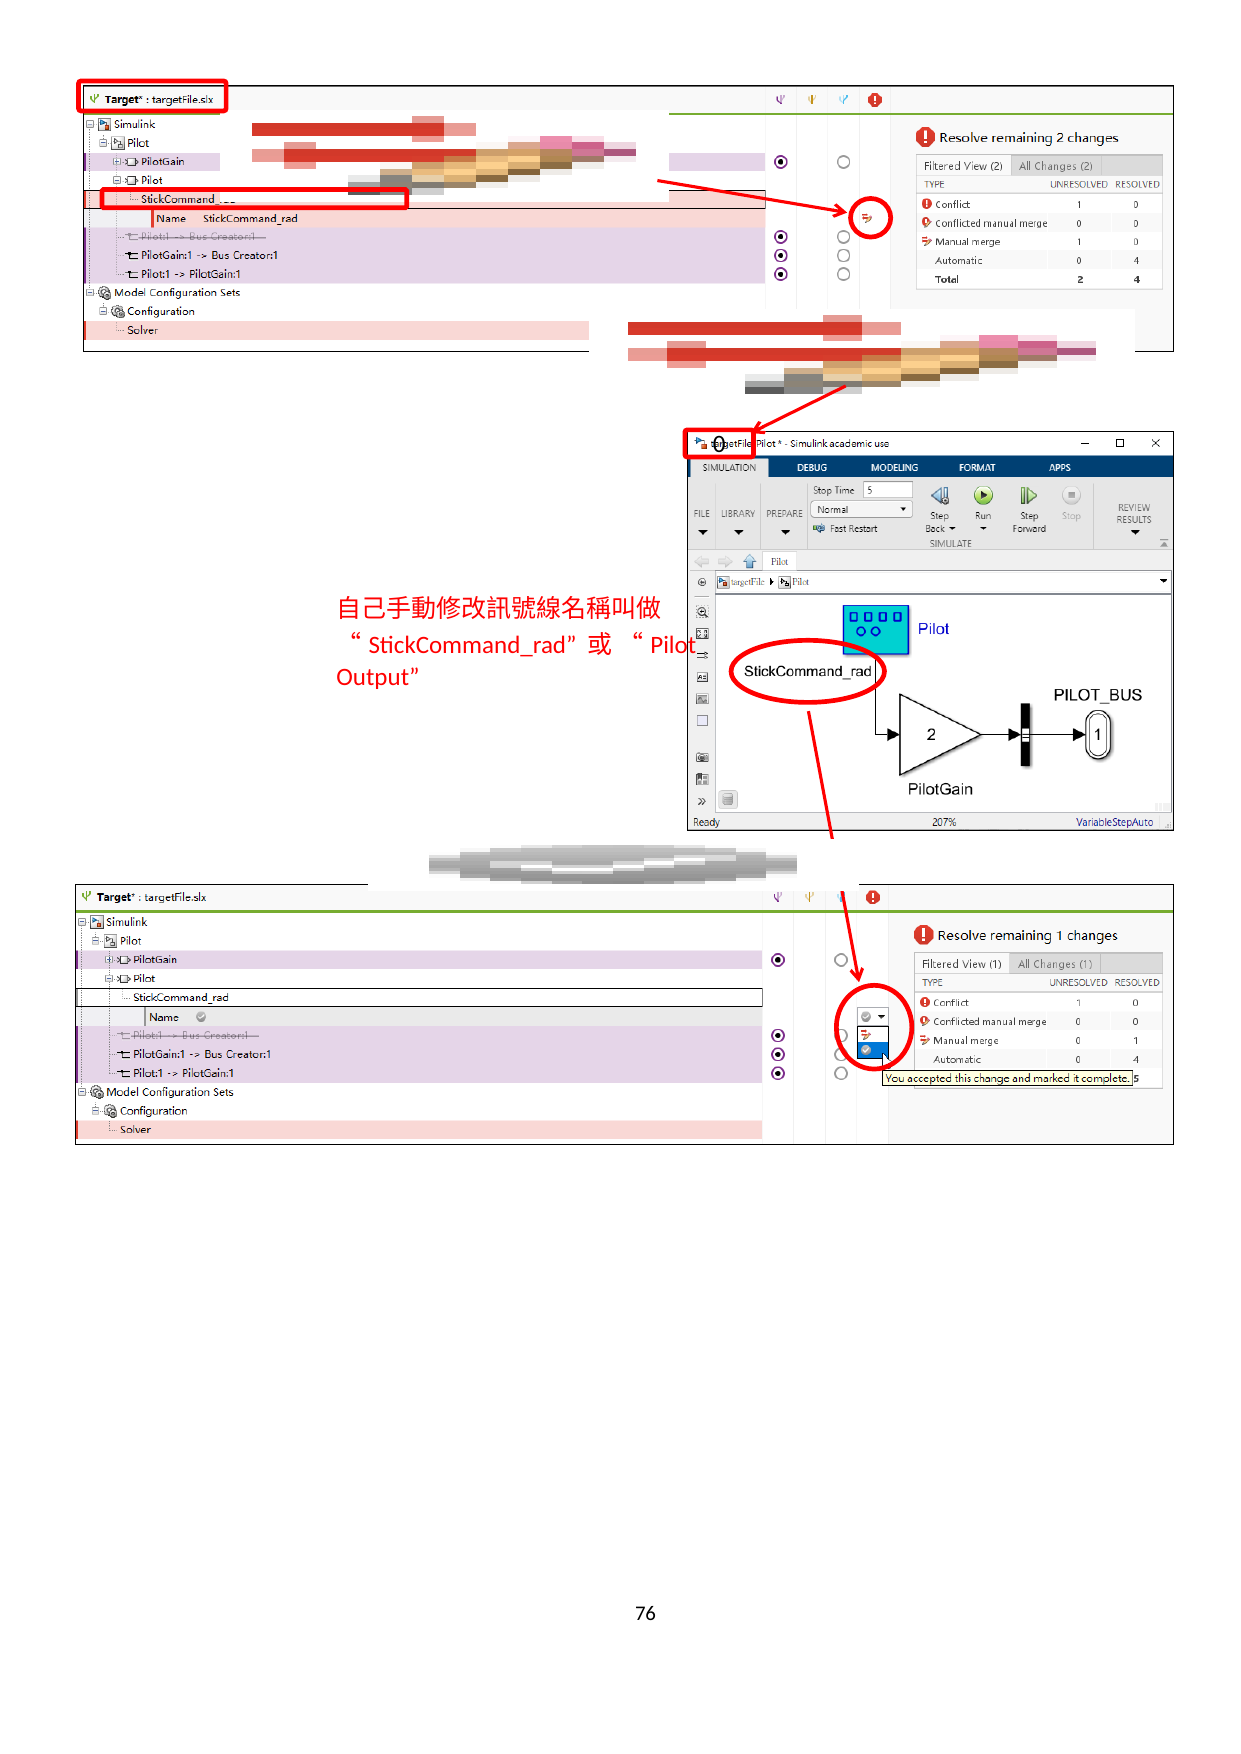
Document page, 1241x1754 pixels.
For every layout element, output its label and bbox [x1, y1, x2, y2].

picture [688, 433, 751, 454]
picture [84, 86, 1173, 401]
picture [84, 86, 223, 108]
picture [688, 432, 1173, 830]
picture [76, 839, 1173, 1144]
